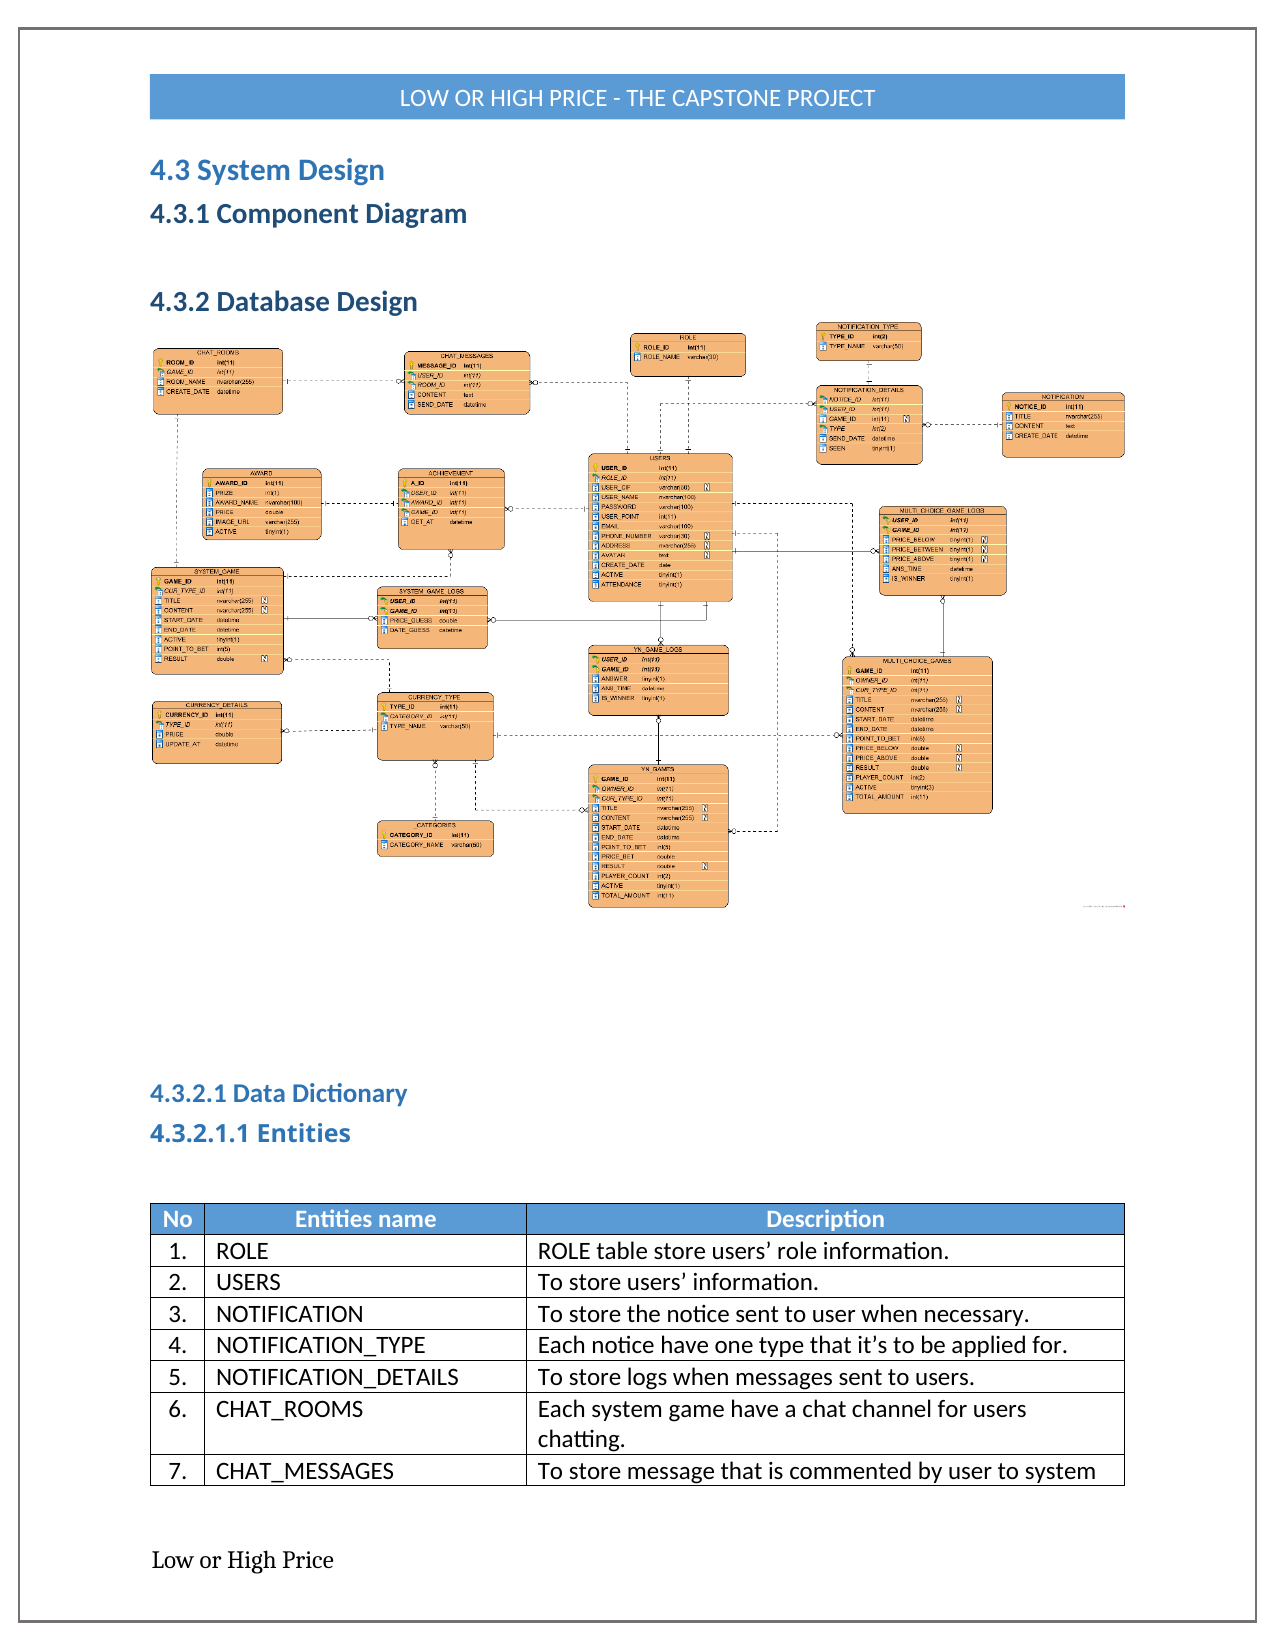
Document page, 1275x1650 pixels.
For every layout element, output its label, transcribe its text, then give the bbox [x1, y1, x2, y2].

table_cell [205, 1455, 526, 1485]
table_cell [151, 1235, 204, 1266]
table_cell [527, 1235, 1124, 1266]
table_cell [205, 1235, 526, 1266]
subtitle 4.3.2.1 Data Dictionary [150, 1076, 1125, 1109]
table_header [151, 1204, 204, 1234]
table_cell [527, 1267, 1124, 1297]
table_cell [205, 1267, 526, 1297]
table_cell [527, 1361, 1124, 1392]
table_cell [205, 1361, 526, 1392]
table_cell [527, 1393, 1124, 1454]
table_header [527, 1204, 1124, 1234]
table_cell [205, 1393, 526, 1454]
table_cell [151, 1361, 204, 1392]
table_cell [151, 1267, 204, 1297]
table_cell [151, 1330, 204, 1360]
subtitle 4.3.2.1.1 Entities [150, 1116, 1125, 1150]
picture [150, 321, 1125, 909]
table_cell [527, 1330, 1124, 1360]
subtitle 4.3.1 Component Diagram [150, 195, 1125, 231]
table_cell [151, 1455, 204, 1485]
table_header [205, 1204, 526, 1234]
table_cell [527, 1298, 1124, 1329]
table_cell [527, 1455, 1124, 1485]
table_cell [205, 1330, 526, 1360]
subtitle 4.3 System Design [150, 150, 1125, 188]
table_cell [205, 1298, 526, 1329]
subtitle 4.3.2 Database Design [150, 283, 1125, 319]
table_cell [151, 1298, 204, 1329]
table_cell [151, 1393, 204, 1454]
